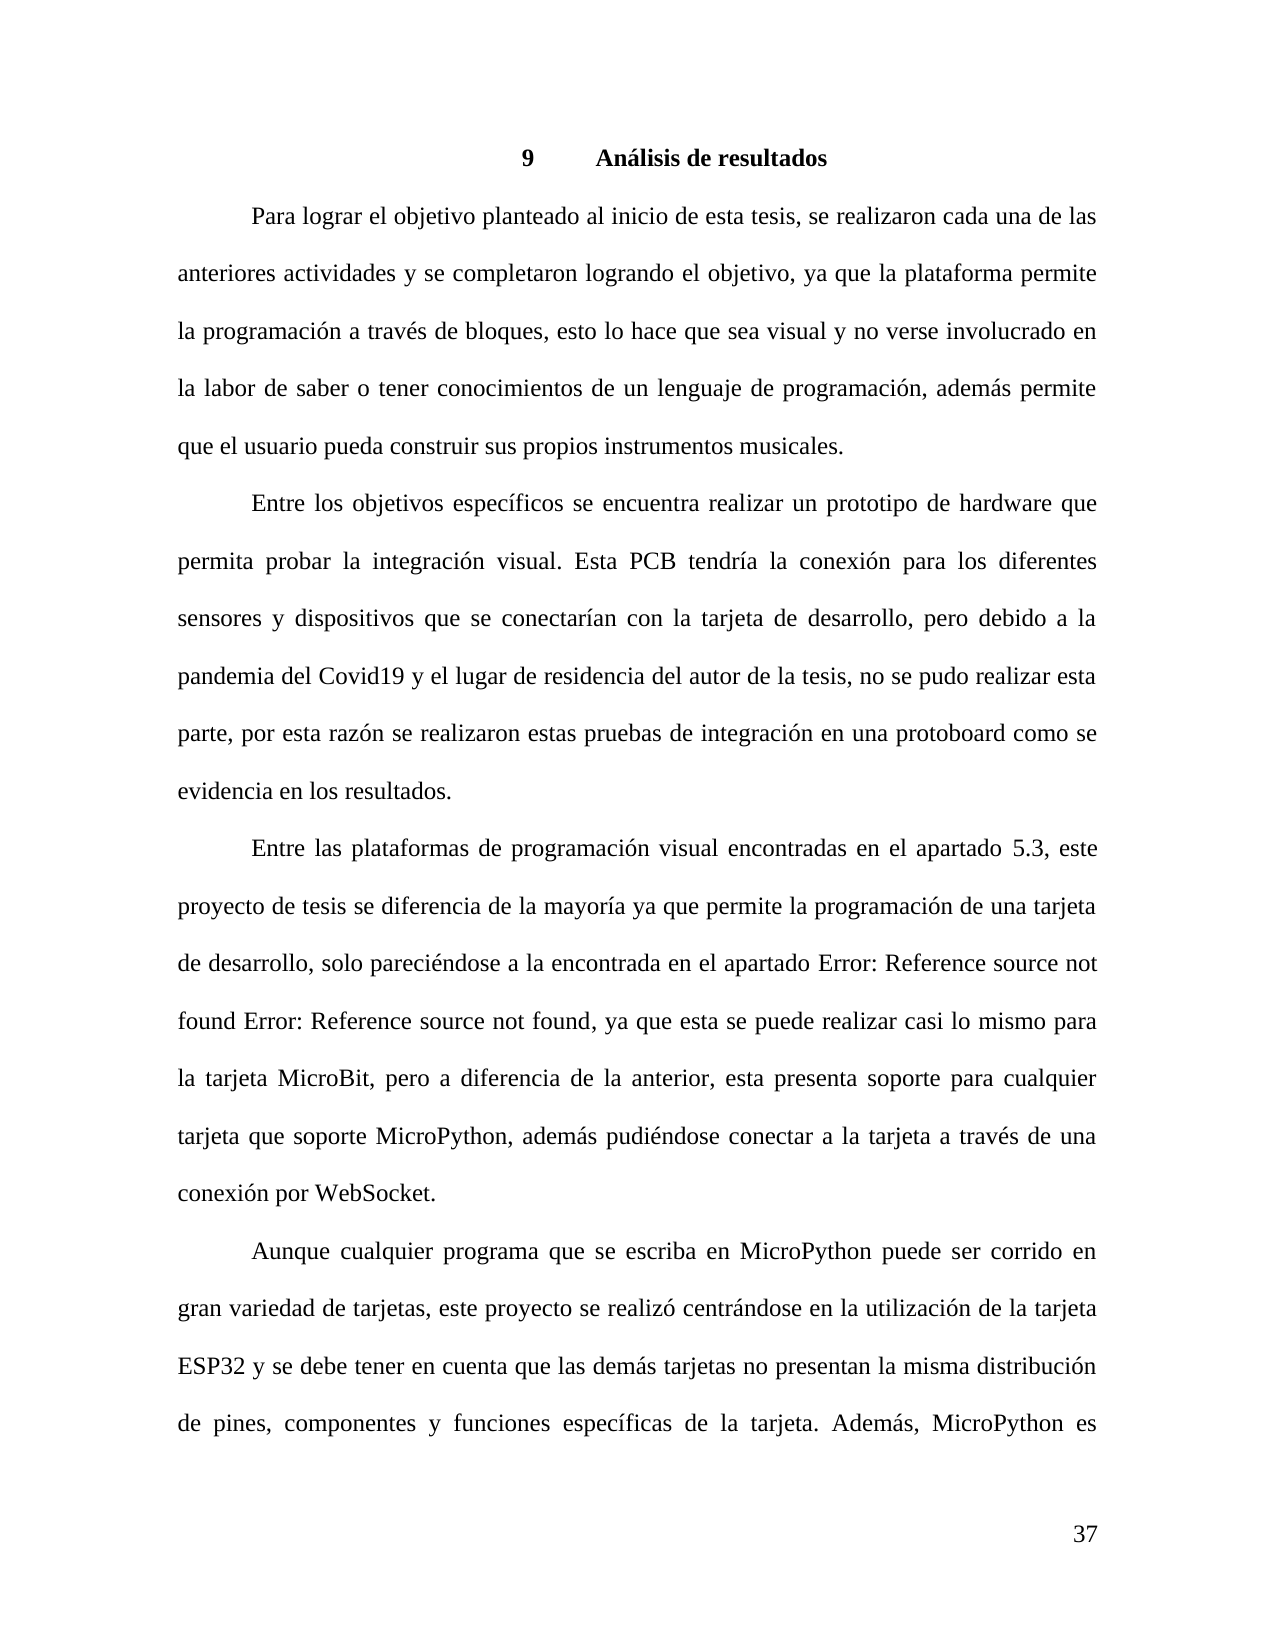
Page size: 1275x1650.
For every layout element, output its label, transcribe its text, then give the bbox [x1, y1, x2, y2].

text Para lograr el objetivo planteado al inicio de esta tesis, se realizaron cada una de las anteriores actividades y se completaron logrando el objetivo, ya que la plataforma permite la programación a través de bloques, esto lo hace que sea visual y no verse involucrado en la labor de saber o tener conocimientos de un lenguaje de programación, además permite que el usuario pueda construir sus propios instrumentos musicales. [177, 201, 1098, 459]
text Entre los objetivos específicos se encuentra realizar un prototipo de hardware que permita probar la integración visual. Esta PCB tendría la conexión para los diferentes sensores y dispositivos que se conectarían con la tarjeta de desarrollo, pero debido a la pandemia del Covid19 y el lugar de residencia del autor de la tesis, no se pudo realizar esta parte, por esta razón se realizaron estas pruebas de integración en una protoboard como se evidencia en los resultados. [177, 488, 1098, 804]
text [177, 1236, 1098, 1437]
subtitle Análisis de resultados [177, 143, 1098, 172]
